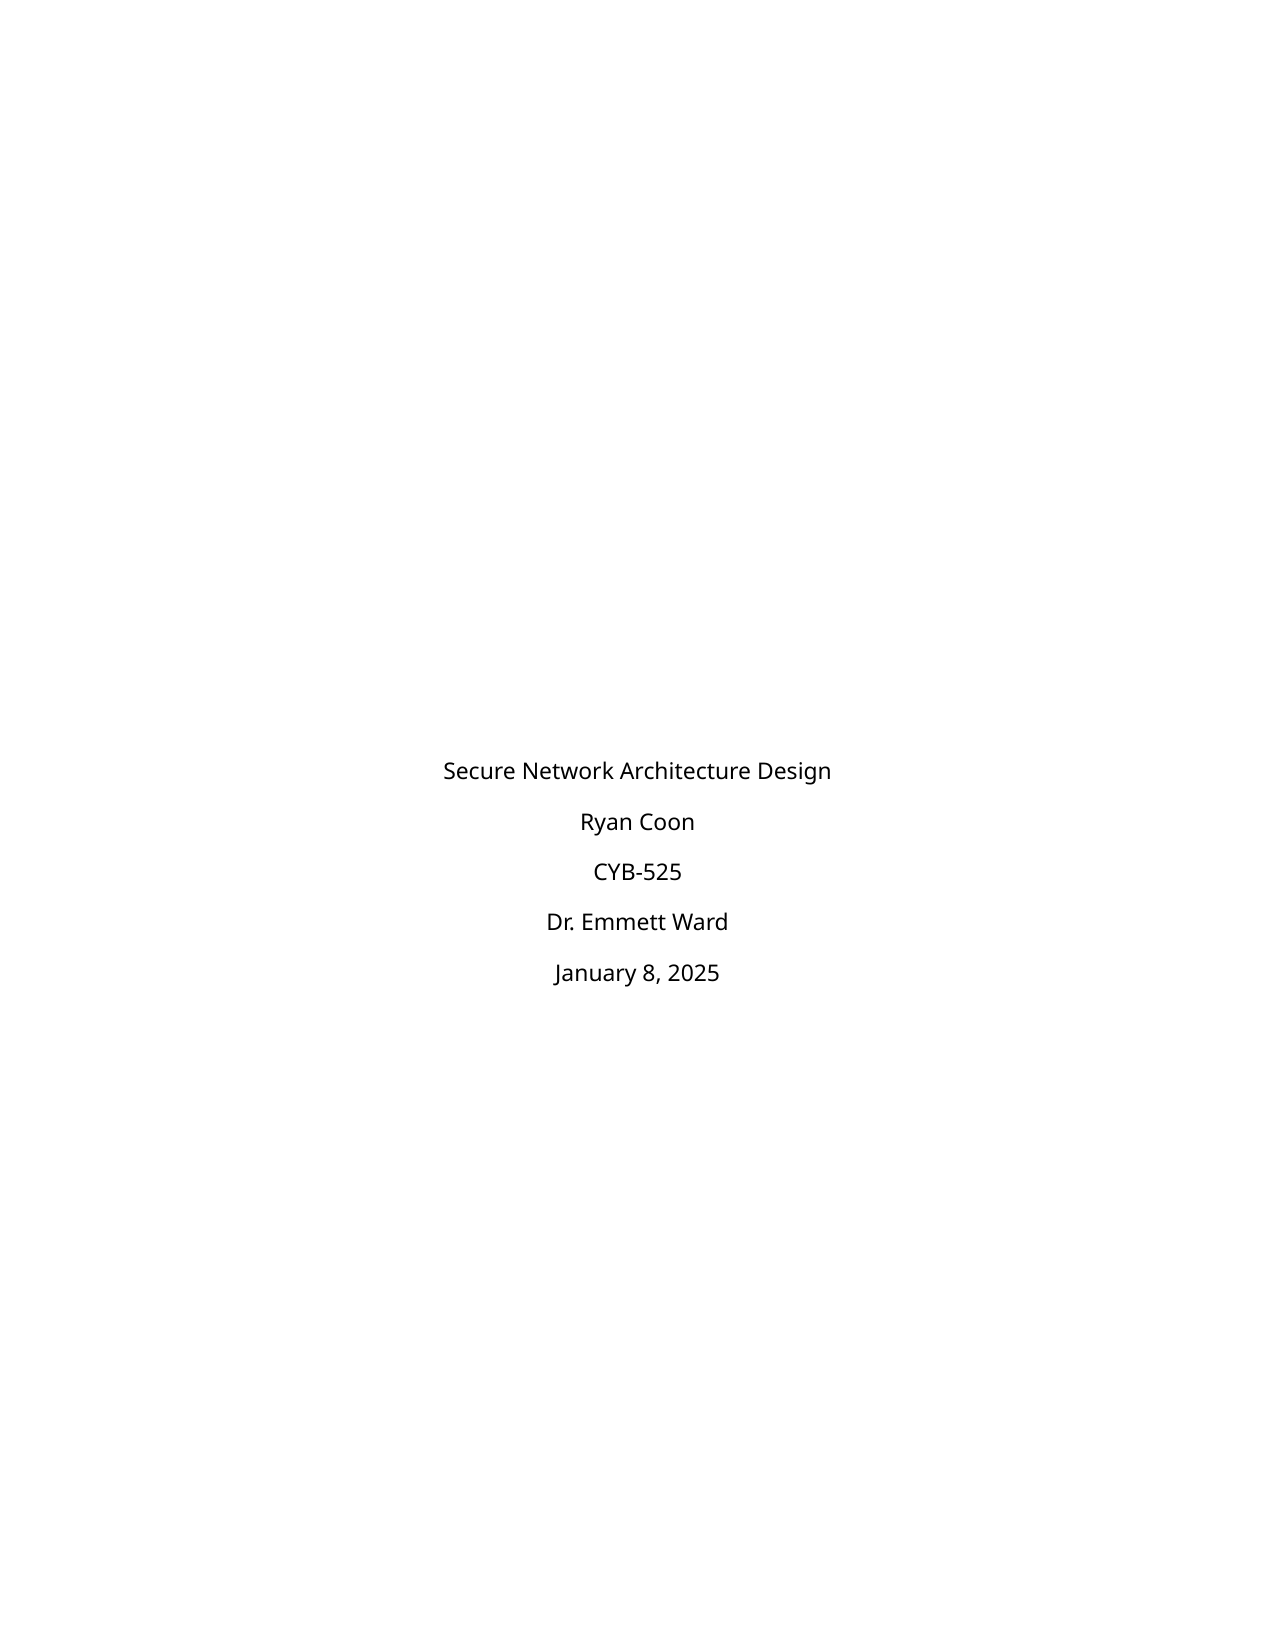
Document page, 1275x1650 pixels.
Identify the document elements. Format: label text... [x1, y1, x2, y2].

text CYB-525 [150, 856, 1125, 887]
text Secure Network Architecture Design [150, 755, 1125, 786]
text January 8, 2025 [150, 957, 1125, 988]
text Ryan Coon [150, 805, 1125, 837]
text Dr. Emmett Ward [150, 906, 1125, 937]
